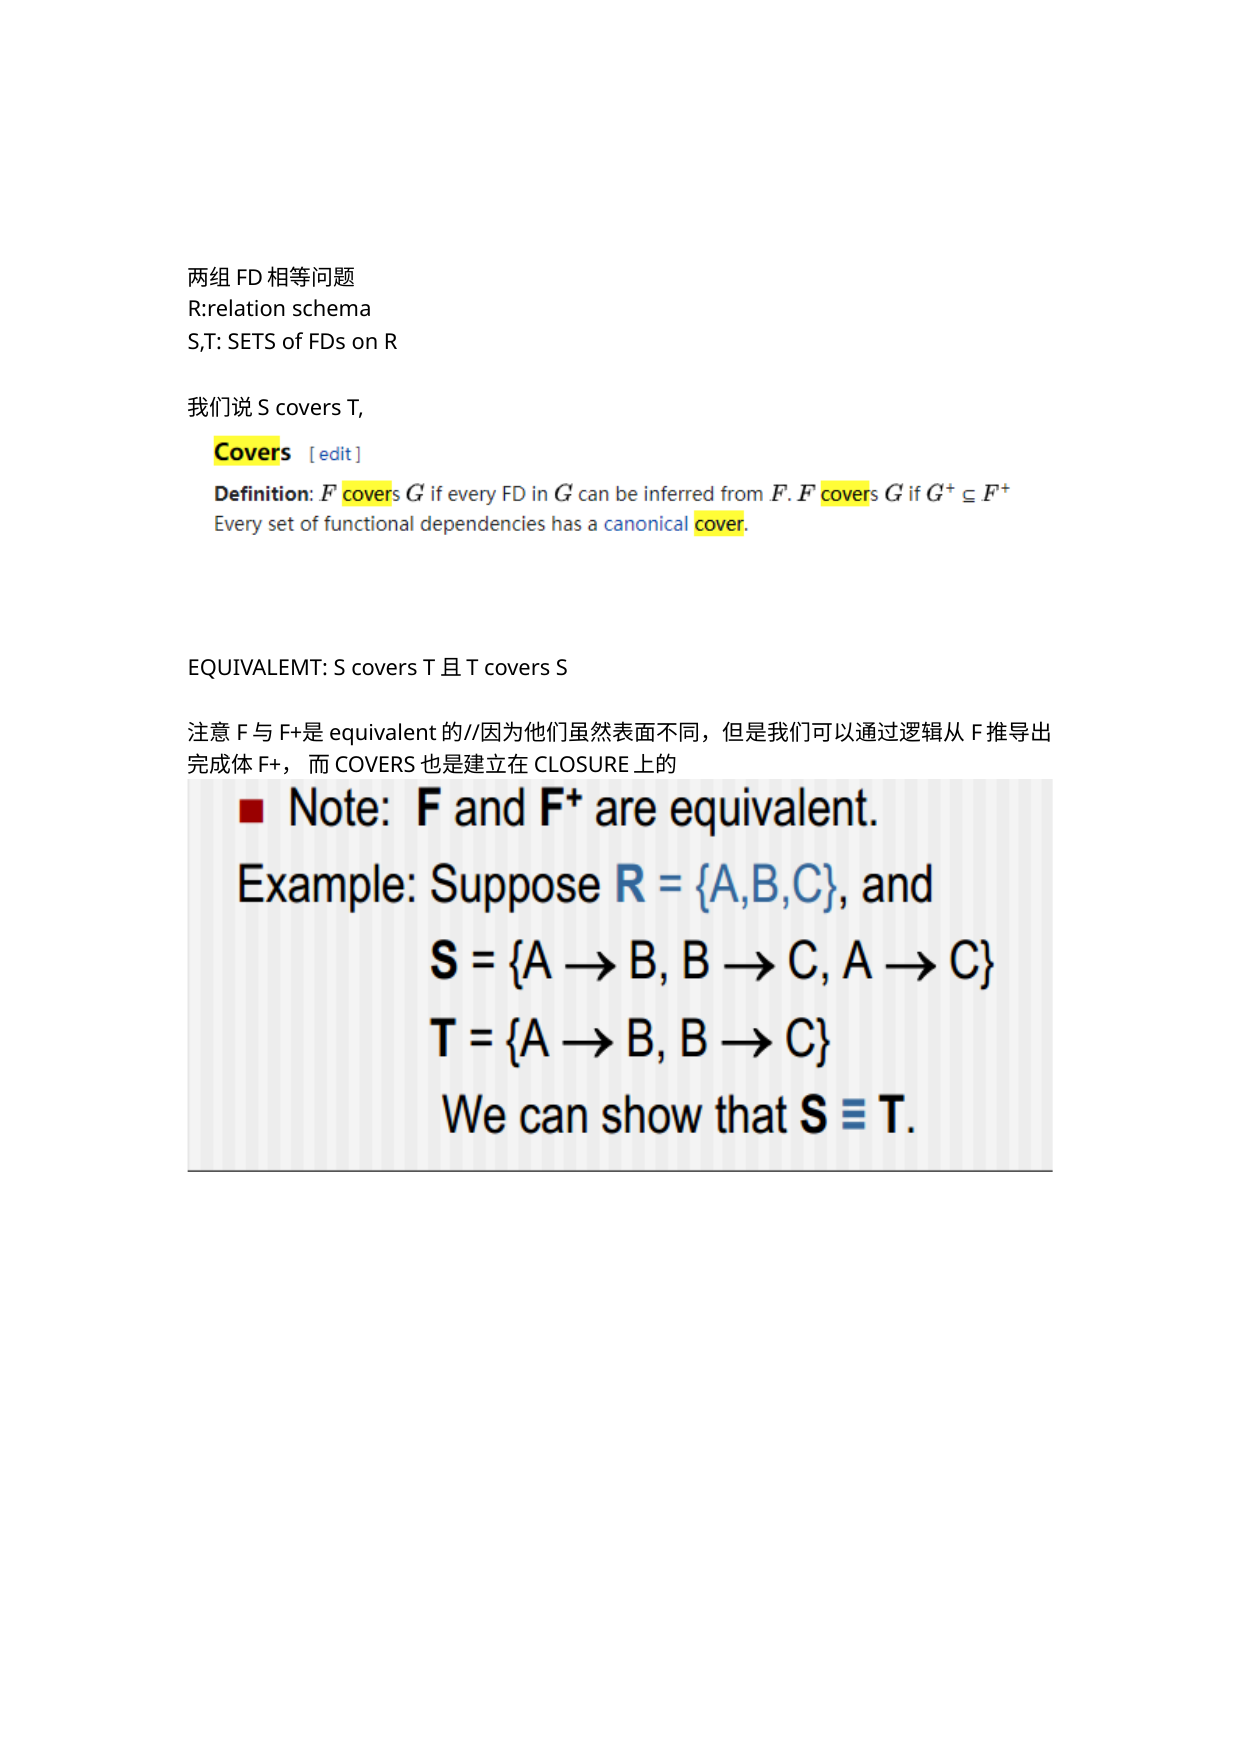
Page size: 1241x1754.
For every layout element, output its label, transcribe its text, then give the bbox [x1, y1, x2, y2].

text 两组FD相等问题 [187, 259, 1053, 292]
picture [187, 422, 1053, 554]
text 注意F与F+是equivalent的//因为他们虽然表面不同，但是我们可以通过逻辑从F推导出完成体F+， 而COVERS也是建立在CLOSURE上的 [187, 714, 1053, 779]
text EQUIVALEMT: S covers T且T covers S [187, 649, 1053, 682]
text R:relation schema [187, 292, 1053, 324]
text S,T: SETS of FDs on R [187, 324, 1053, 357]
picture [187, 779, 1053, 1172]
text 我们说S covers T, [187, 389, 1053, 422]
